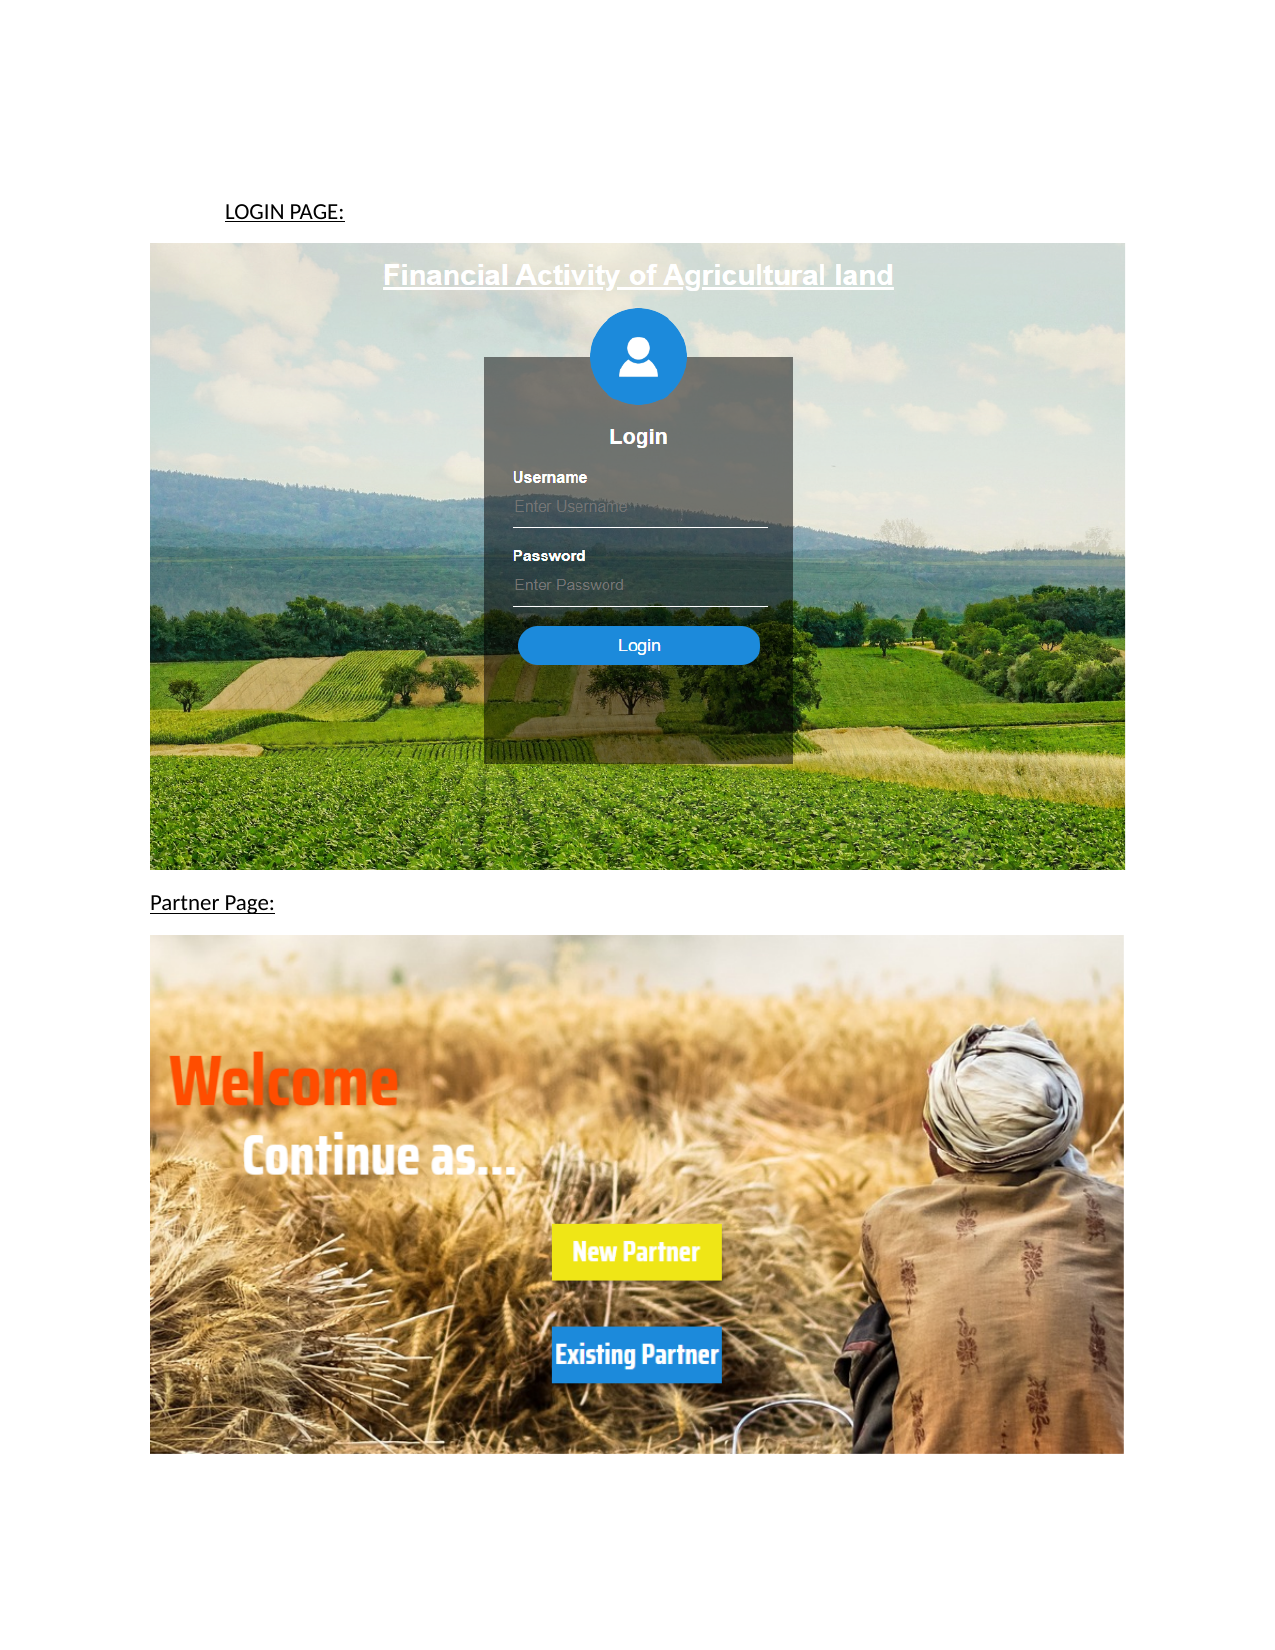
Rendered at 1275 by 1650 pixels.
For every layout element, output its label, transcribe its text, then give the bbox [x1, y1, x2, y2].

picture [150, 935, 1125, 1455]
text Partner Page: [150, 888, 1125, 916]
text LOGIN PAGE: [150, 197, 1125, 225]
picture [150, 243, 1125, 870]
